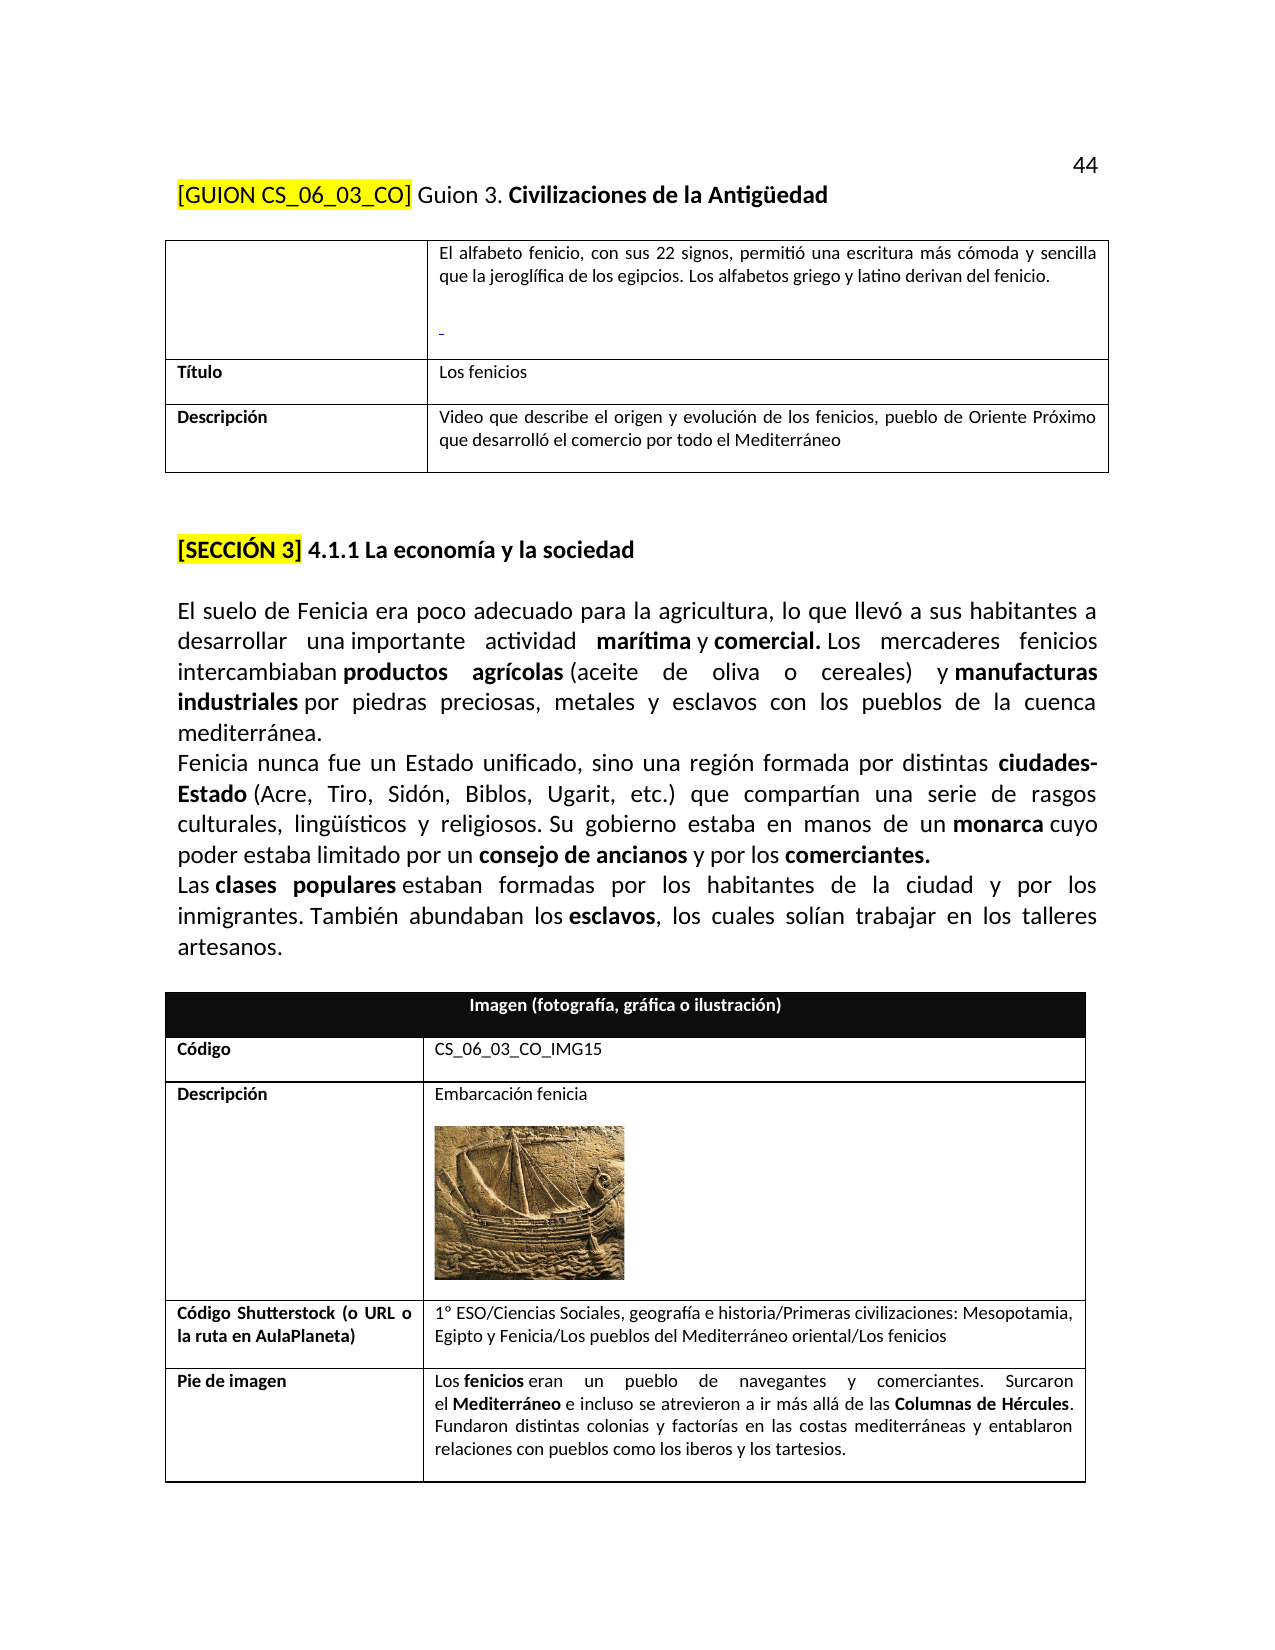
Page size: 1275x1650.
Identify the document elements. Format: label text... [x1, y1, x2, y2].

picture [434, 1126, 625, 1280]
table_cell Título [166, 360, 427, 404]
table_cell Video que describe el origen y evolución de los fenicios, pueblo de Oriente Próximo que desarrolló el comercio por todo el Mediterráneo [428, 405, 1108, 472]
table_cell Descripción [166, 405, 427, 472]
table_cell Código Shutterstock (o URL o la ruta en AulaPlaneta) [166, 1301, 423, 1368]
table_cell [428, 241, 1108, 359]
table_cell CS_06_03_CO_IMG15 [424, 1038, 1085, 1081]
table_cell 1º ESO/Ciencias Sociales, geografía e historia/Primeras civilizaciones: Mesopotamia, Egipto y Fenicia/Los pueblos del Mediterráneo oriental/Los fenicios [424, 1301, 1085, 1368]
table_cell Descripción [166, 1083, 423, 1300]
table_header Imagen (fotografía, gráfica o ilustración) [166, 993, 1085, 1037]
table_cell Los fenicios eran un pueblo de navegantes y comerciantes. Surcaron el Mediterráneo e incluso se atrevieron a ir más allá de las Columnas de Hércules. Fundaron distintas colonias y factorías en las costas mediterráneas y entablaron relaciones con pueblos como los iberos y los tartesios. [424, 1369, 1085, 1481]
table_cell Embarcación fenicia [424, 1083, 1085, 1300]
table_cell Pie de imagen [166, 1369, 423, 1481]
text [SECCIÓN 3] 4.1.1 La economía y la sociedad [302, 534, 1098, 564]
text El suelo de Fenicia era poco adecuado para la agricultura, lo que llevó a sus habitantes a desarrollar una importante actividad marítima y comercial. Los mercaderes fenicios intercambiaban productos agrícolas (aceite de oliva o cereales) y manufacturas industriales por piedras preciosas, metales y esclavos con los pueblos de la cuenca mediterránea. [177, 595, 1098, 748]
text Fenicia nunca fue un Estado unificado, sino una región formada por distintas ciudades-Estado (Acre, Tiro, Sidón, Biblos, Ugarit, etc.) que compartían una serie de rasgos culturales, lingüísticos y religiosos. Su gobierno estaba en manos de un monarca cuyo poder estaba limitado por un consejo de ancianos y por los comerciantes. [177, 748, 1098, 870]
table_cell Los fenicios [428, 360, 1108, 404]
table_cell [166, 241, 427, 359]
text Las clases populares estaban formadas por los habitantes de la ciudad y por los inmigrantes. También abundaban los esclavos, los cuales solían trabajar en los talleres artesanos. [177, 870, 1098, 961]
table_cell Código [166, 1038, 423, 1081]
